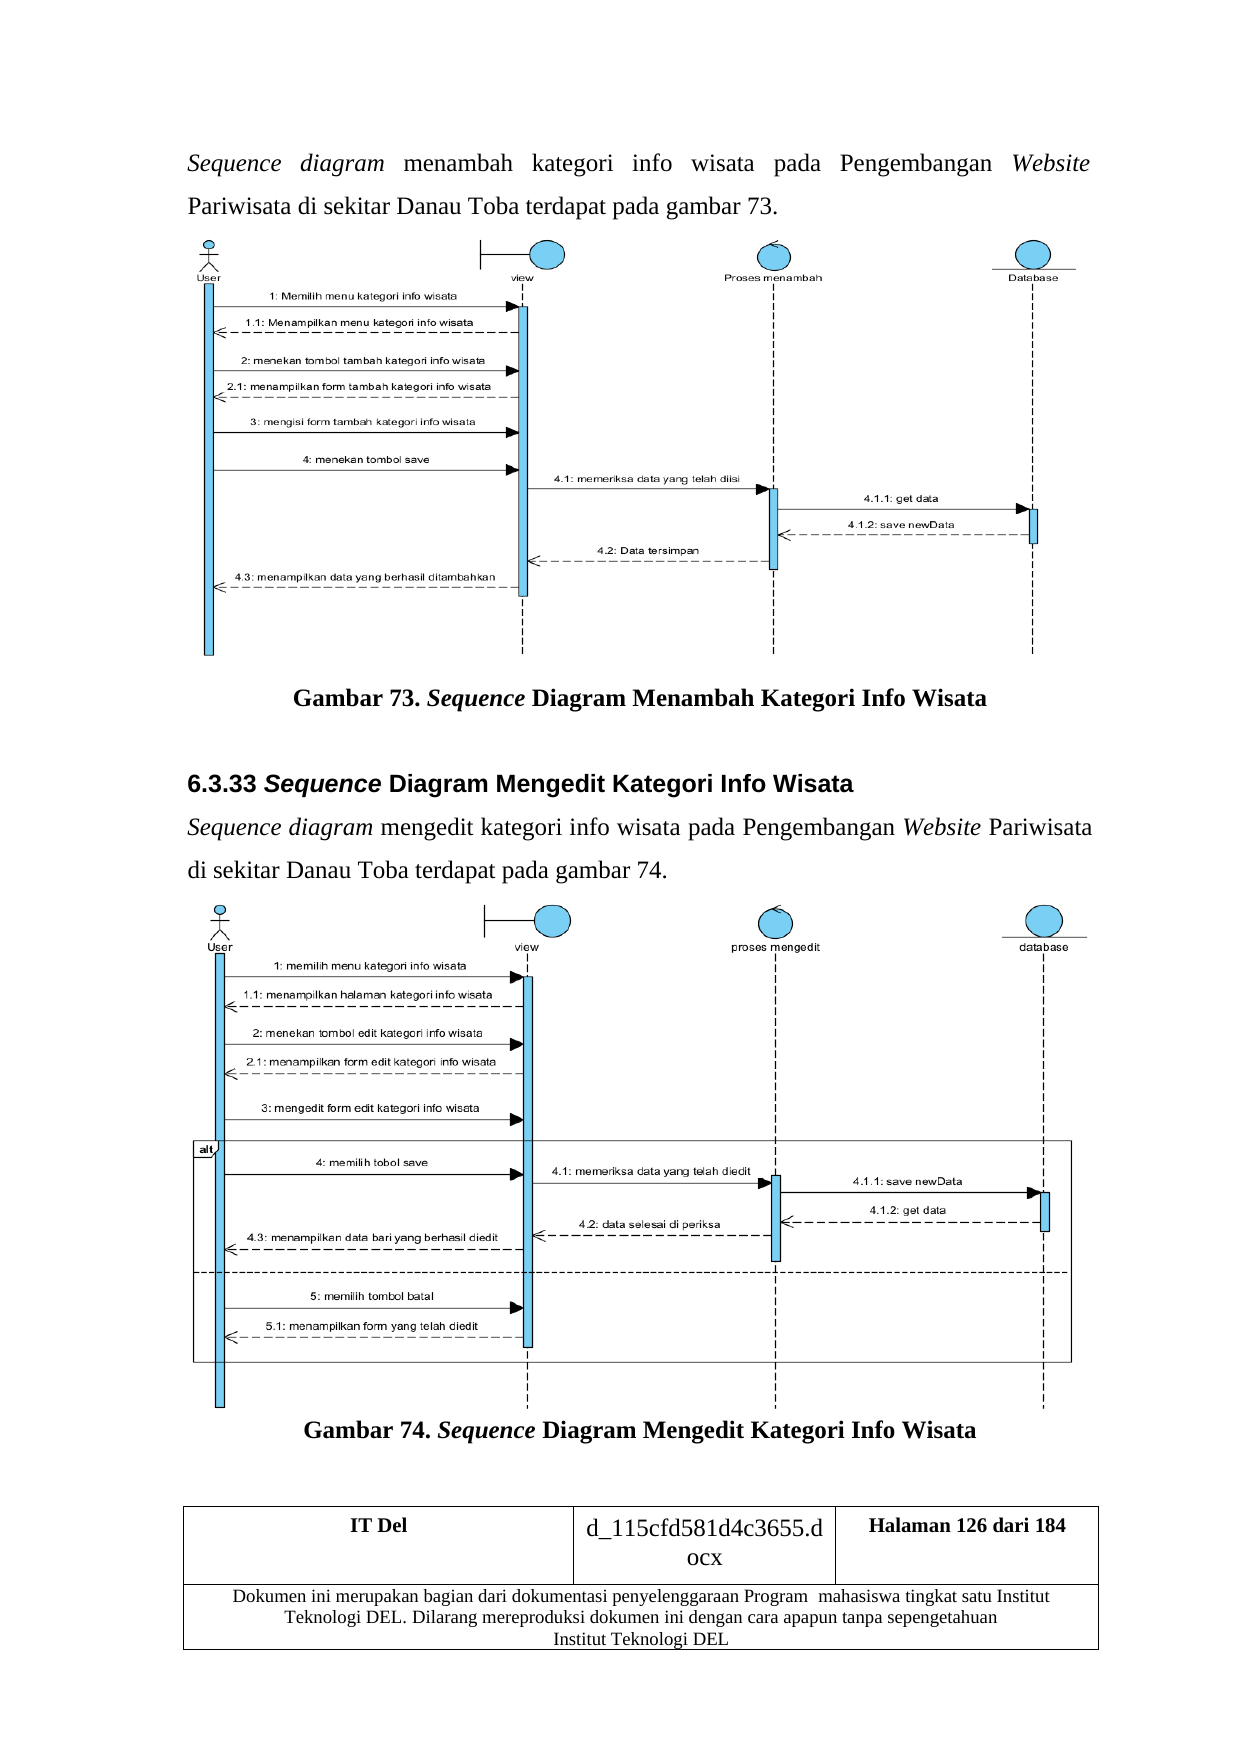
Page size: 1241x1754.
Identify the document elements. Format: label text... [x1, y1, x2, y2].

picture [187, 898, 1093, 1416]
text Sequence diagram menambah kategori info wisata pada Pengembangan Website Pariwisata di sekitar Danau Toba terdapat pada gambar 73. [187, 148, 1092, 219]
picture [187, 233, 1093, 683]
text Gambar 73. Sequence Diagram Menambah Kategori Info Wisata [187, 683, 1092, 711]
text Sequence diagram mengedit kategori info wisata pada Pengembangan Website Pariwisata di sekitar Danau Toba terdapat pada gambar 74. [187, 812, 1092, 884]
text 6.3.33 Sequence Diagram Mengedit Kategori Info Wisata [187, 769, 1092, 798]
text Gambar 74. Sequence Diagram Mengedit Kategori Info Wisata [187, 1416, 1092, 1444]
